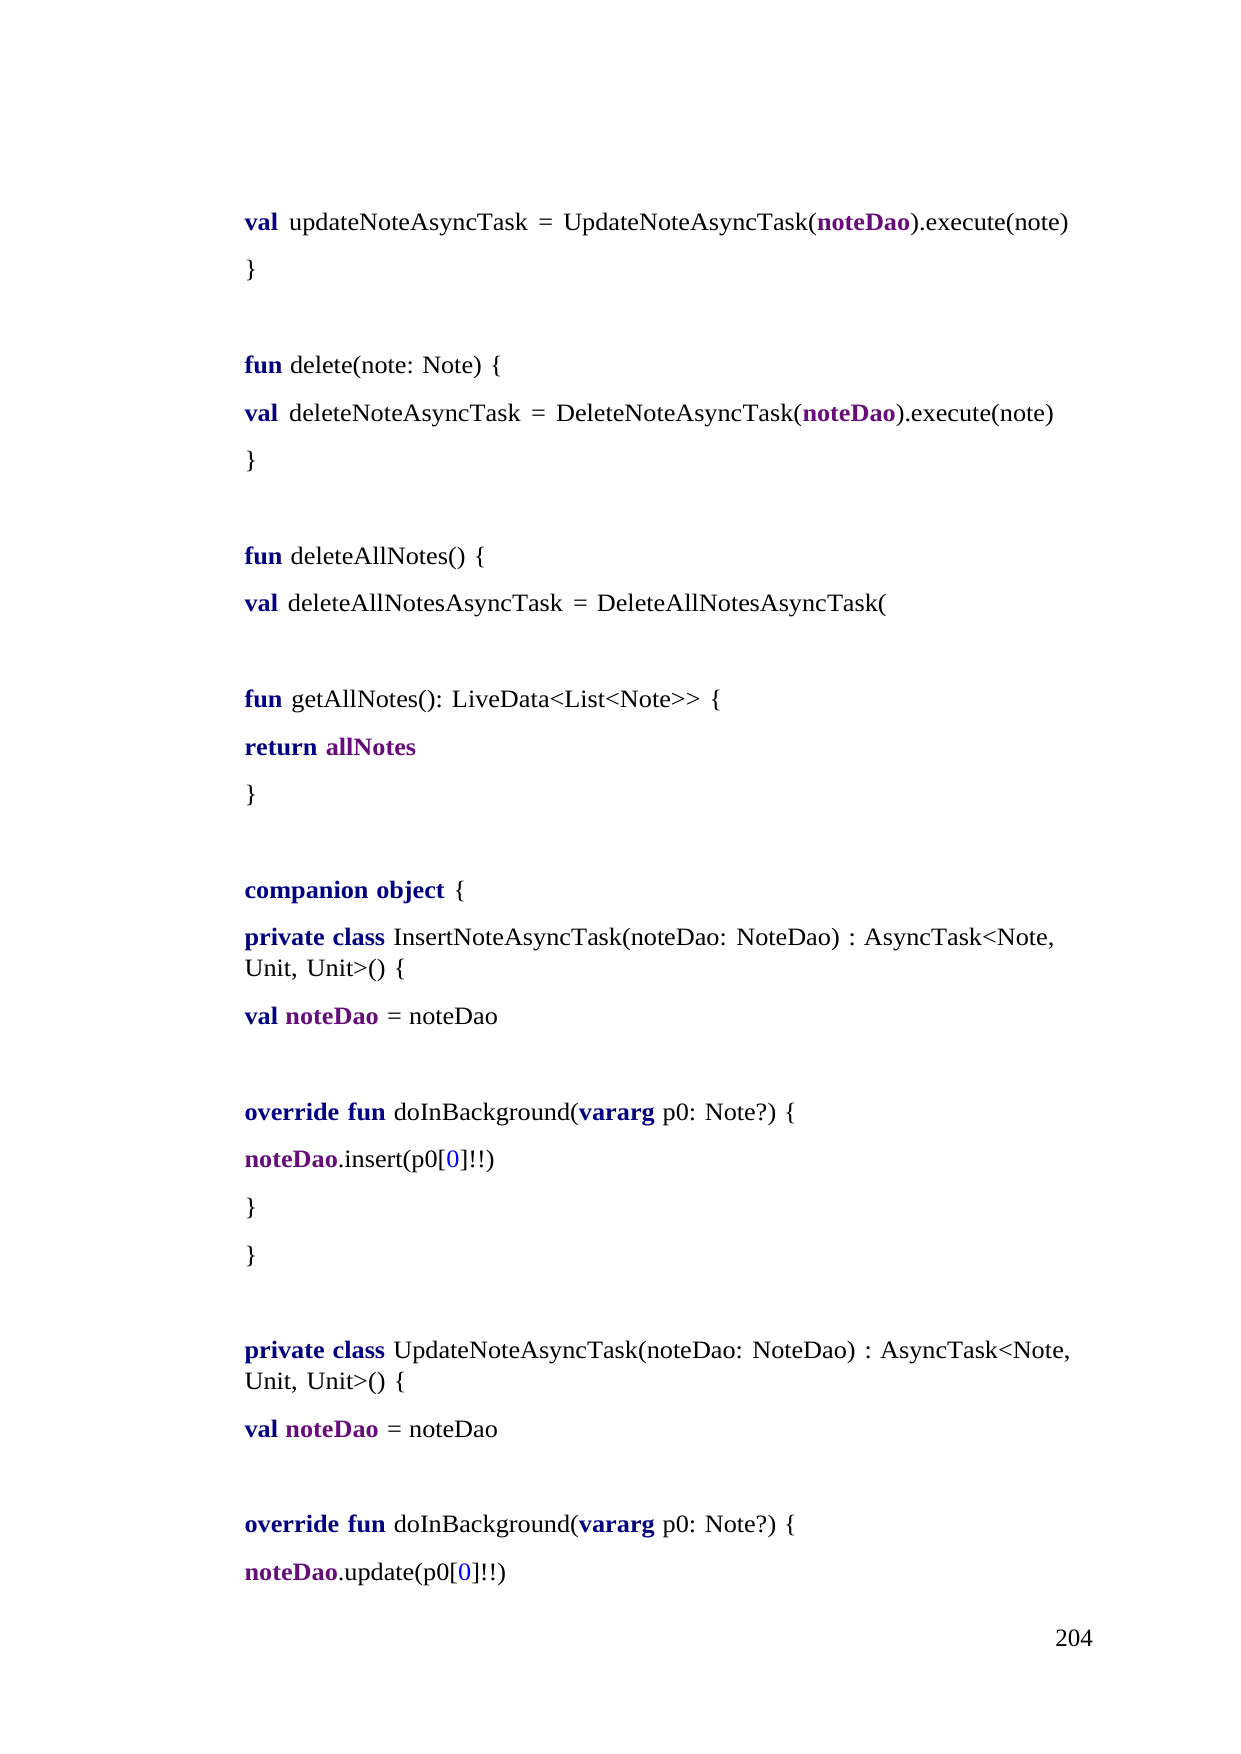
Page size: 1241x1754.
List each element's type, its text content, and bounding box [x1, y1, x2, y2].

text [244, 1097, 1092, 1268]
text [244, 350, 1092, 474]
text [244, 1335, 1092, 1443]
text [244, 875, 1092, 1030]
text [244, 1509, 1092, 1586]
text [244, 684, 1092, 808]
text } [244, 254, 1092, 283]
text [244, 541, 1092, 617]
text val updateNoteAsyncTask = UpdateNoteAsyncTask(noteDao).execute(note) [244, 207, 1092, 236]
